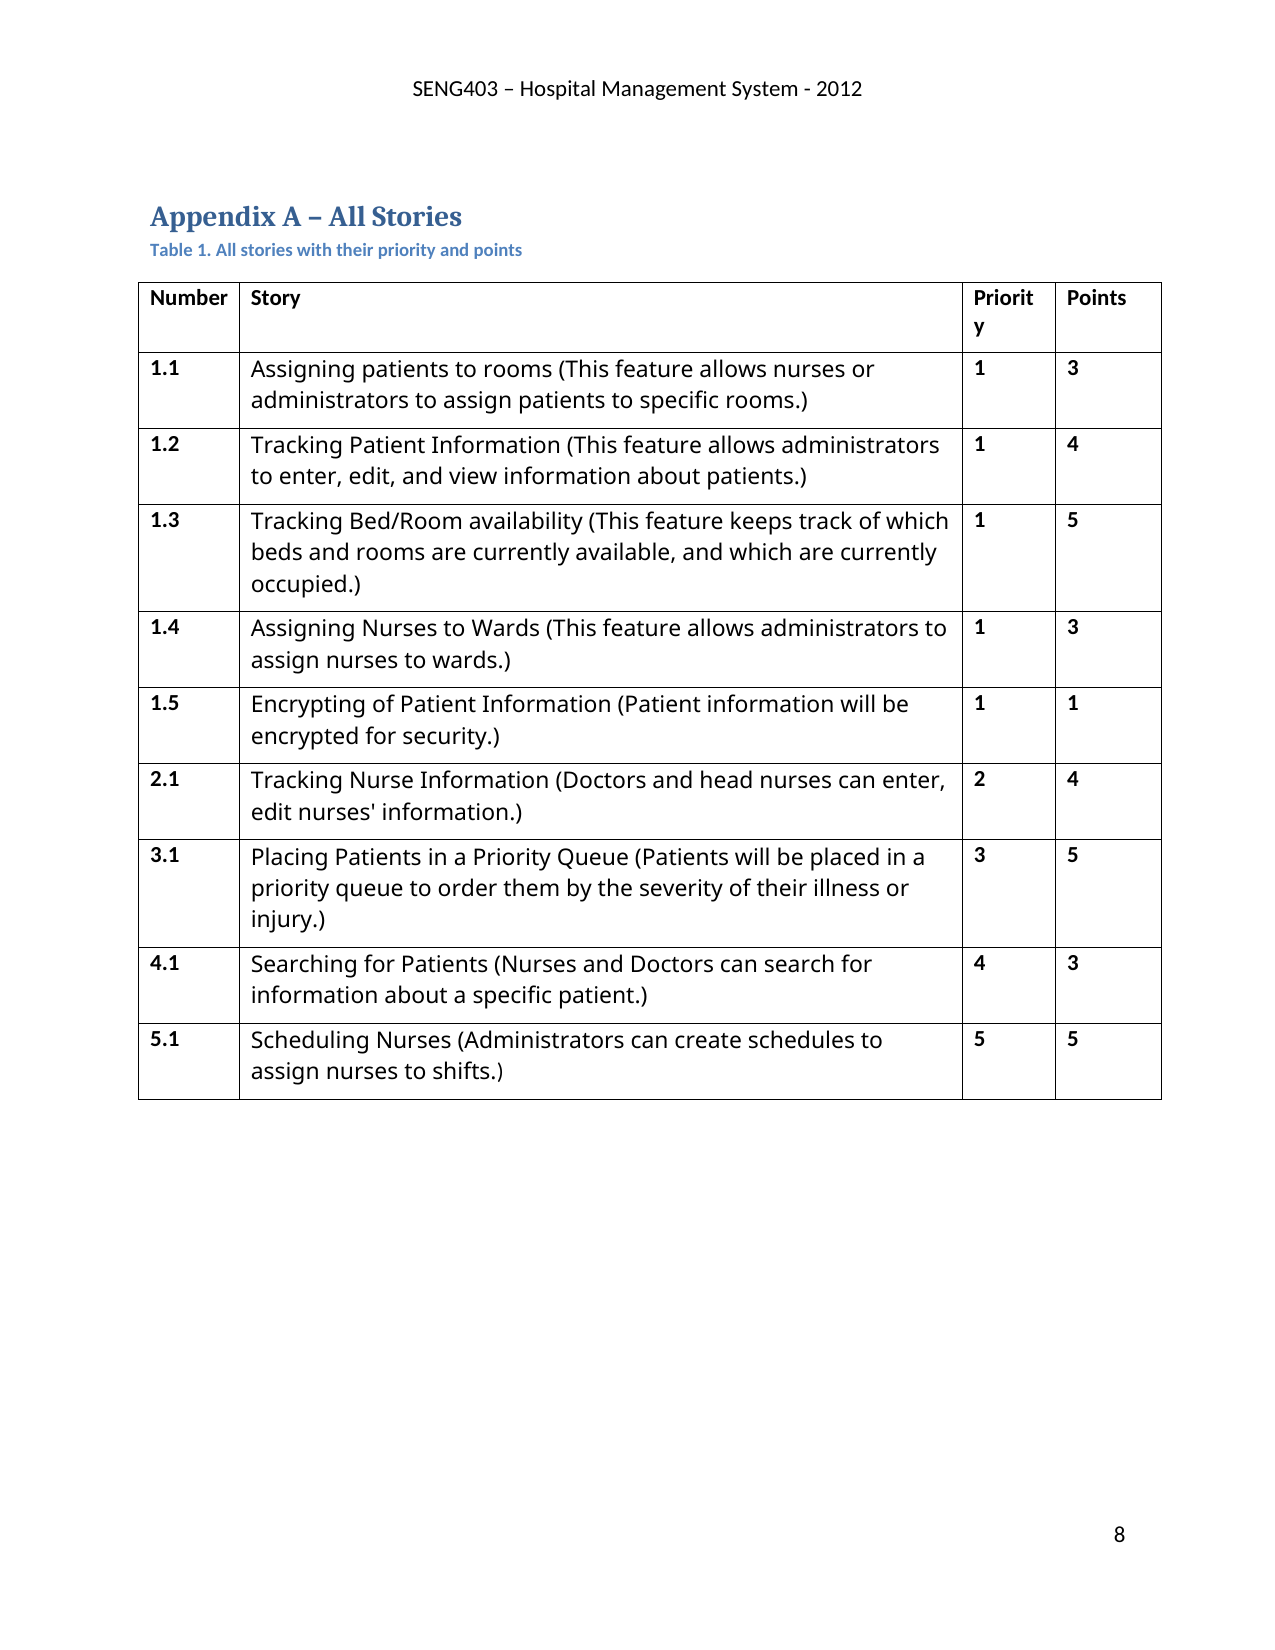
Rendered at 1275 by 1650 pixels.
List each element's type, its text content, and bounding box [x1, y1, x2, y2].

table_cell 5 [1056, 505, 1161, 611]
table_cell 2 [963, 764, 1055, 839]
table_cell 3 [963, 840, 1055, 947]
table_cell 1.3 [139, 505, 239, 611]
table_cell 1 [1056, 688, 1161, 763]
table_cell 3 [1056, 948, 1161, 1023]
table_cell 5.1 [139, 1024, 239, 1099]
table_cell 1.5 [139, 688, 239, 763]
table_cell Assigning Nurses to Wards (This feature allows administrators to assign nurses to wards.) [240, 612, 962, 687]
table_cell Assigning patients to rooms (This feature allows nurses or administrators to assign patients to specific rooms.) [240, 353, 962, 428]
table_cell Scheduling Nurses (Administrators can create schedules to assign nurses to shifts.) [240, 1024, 962, 1099]
table_cell Placing Patients in a Priority Queue (Patients will be placed in a priority queue to order them by the severity of their illness or injury.) [240, 840, 962, 947]
table_cell 4 [963, 948, 1055, 1023]
table_cell 5 [1056, 840, 1161, 947]
table_cell 3 [1056, 353, 1161, 428]
table_cell 1 [963, 612, 1055, 687]
table_cell 1 [963, 688, 1055, 763]
table_cell 1 [963, 353, 1055, 428]
table_cell 2.1 [139, 764, 239, 839]
table_header Priority [963, 283, 1055, 352]
table_cell Encrypting of Patient Information (Patient information will be encrypted for security.) [240, 688, 962, 763]
table_cell 1 [963, 429, 1055, 504]
table_header Number [139, 283, 239, 352]
table_header Story [240, 283, 962, 352]
table_cell 4.1 [139, 948, 239, 1023]
table_cell 4 [1056, 429, 1161, 504]
table_cell Tracking Patient Information (This feature allows administrators to enter, edit, and view information about patients.) [240, 429, 962, 504]
table_cell Tracking Bed/Room availability (This feature keeps track of which beds and rooms are currently available, and which are currently occupied.) [240, 505, 962, 611]
table_cell 5 [963, 1024, 1055, 1099]
table_cell 1.1 [139, 353, 239, 428]
table_cell 1 [963, 505, 1055, 611]
table_cell 4 [1056, 764, 1161, 839]
table_cell Searching for Patients (Nurses and Doctors can search for information about a specific patient.) [240, 948, 962, 1023]
table_header Points [1056, 283, 1161, 352]
subtitle Appendix A – All Stories [150, 200, 1125, 233]
table_cell 1.4 [139, 612, 239, 687]
table_cell 3.1 [139, 840, 239, 947]
table_cell 3 [1056, 612, 1161, 687]
table_cell 1.2 [139, 429, 239, 504]
table_cell 5 [1056, 1024, 1161, 1099]
table_cell Tracking Nurse Information (Doctors and head nurses can enter, edit nurses' information.) [240, 764, 962, 839]
